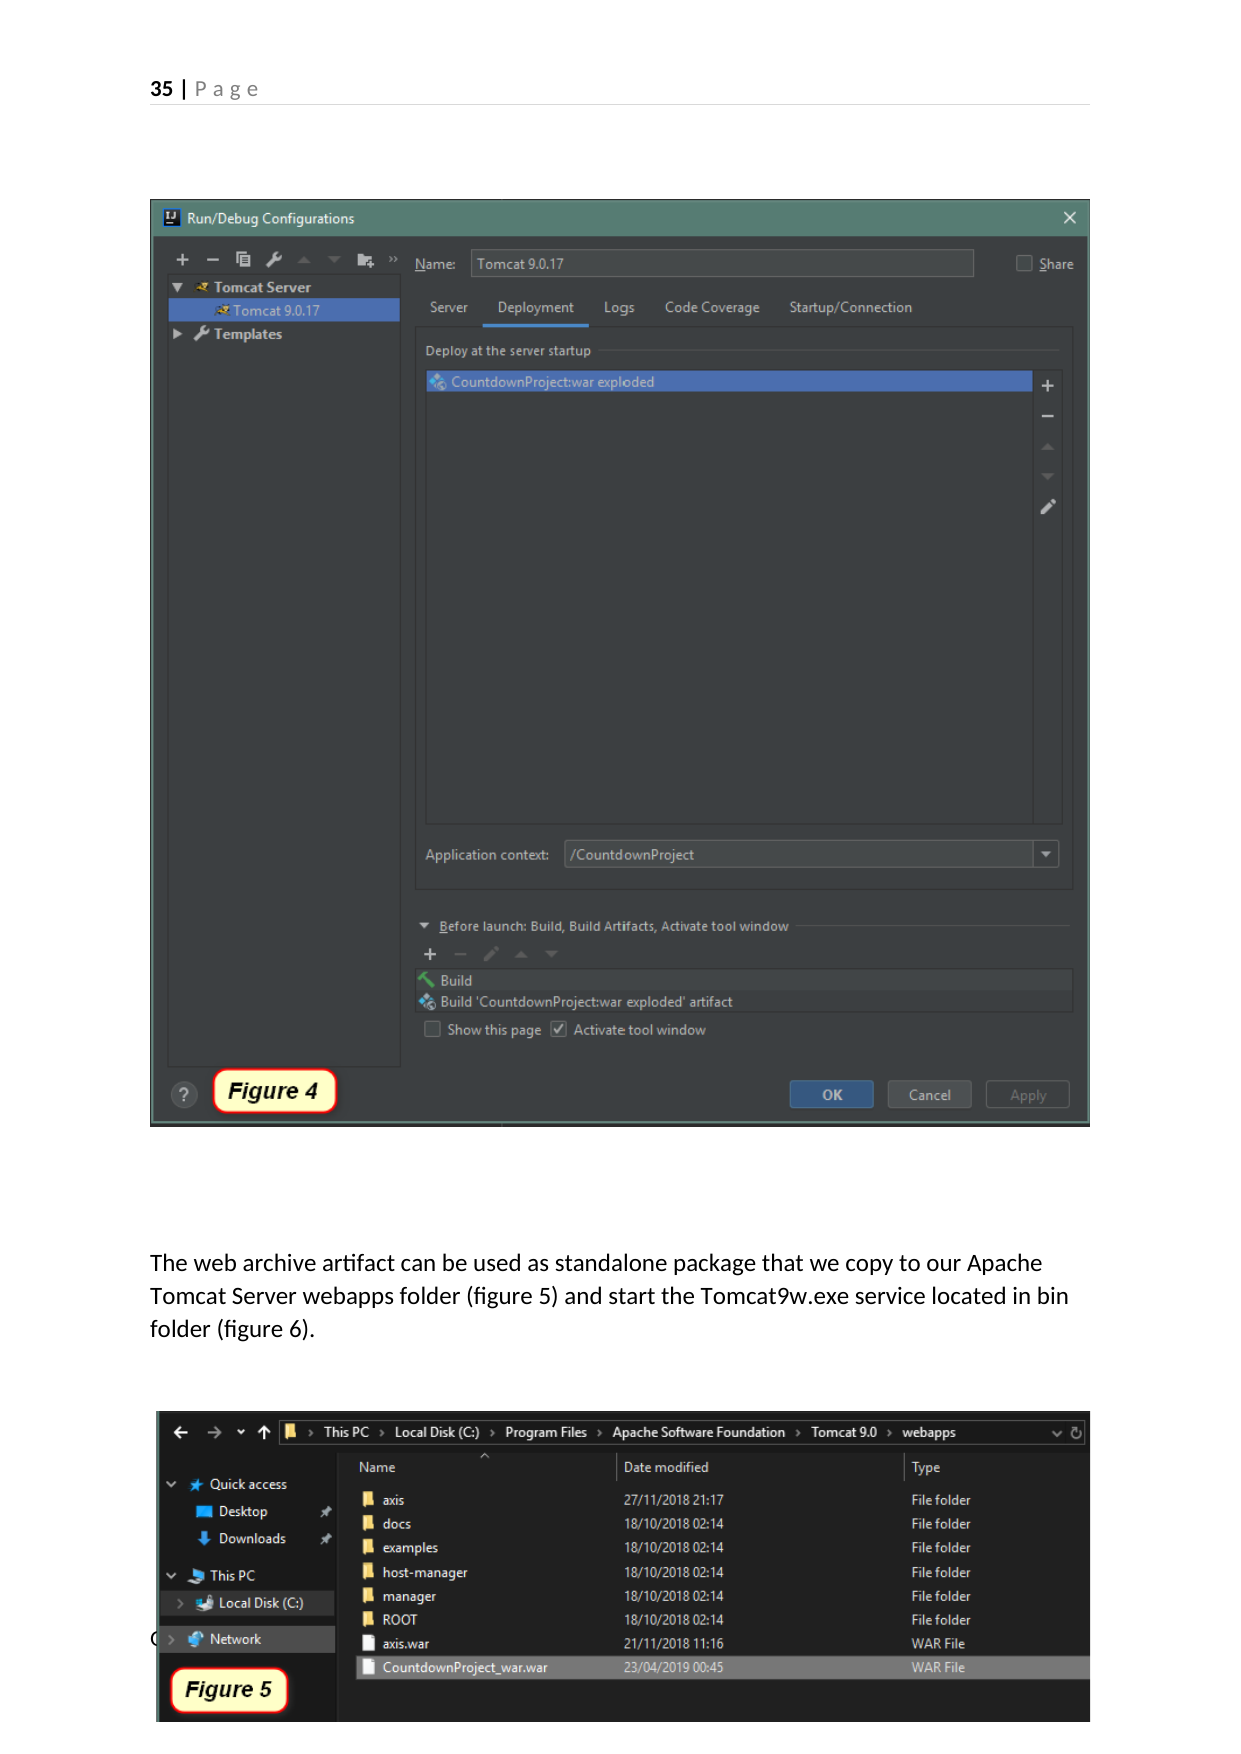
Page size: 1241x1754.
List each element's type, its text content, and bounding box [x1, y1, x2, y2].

picture [150, 199, 1090, 1127]
picture [156, 1411, 1091, 1722]
text The web archive artifact can be used as standalone package that we copy to our Apache Tomcat Server webapps folder (figure 5) and start the Tomcat9w.exe service located in bin folder (figure 6). [150, 1247, 1090, 1344]
